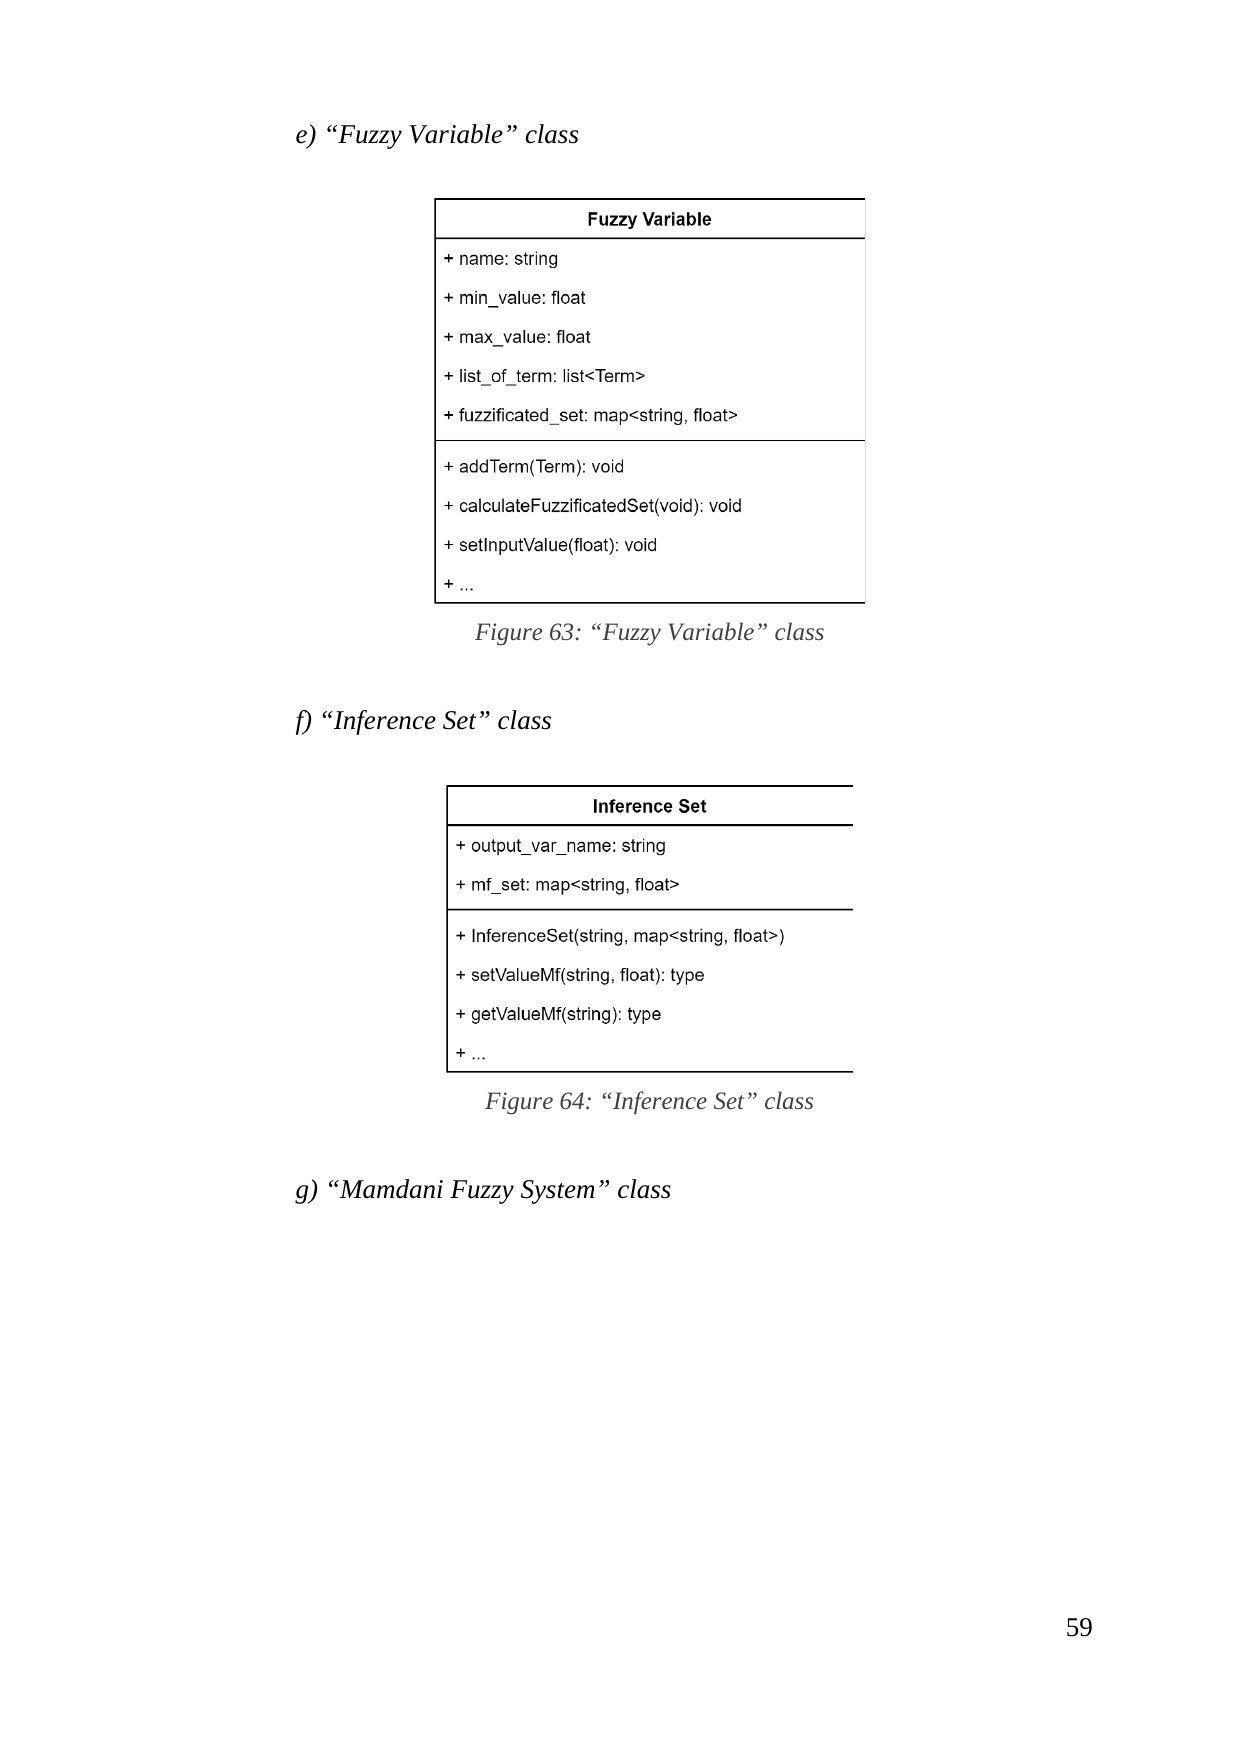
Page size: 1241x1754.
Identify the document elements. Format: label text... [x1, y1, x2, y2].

subtitle “Inference Set” class [207, 704, 1092, 736]
subtitle “Fuzzy Variable” class [207, 118, 1092, 149]
picture [446, 785, 853, 1077]
picture [434, 198, 865, 608]
subtitle “Mamdani Fuzzy System” class [207, 1174, 1092, 1205]
